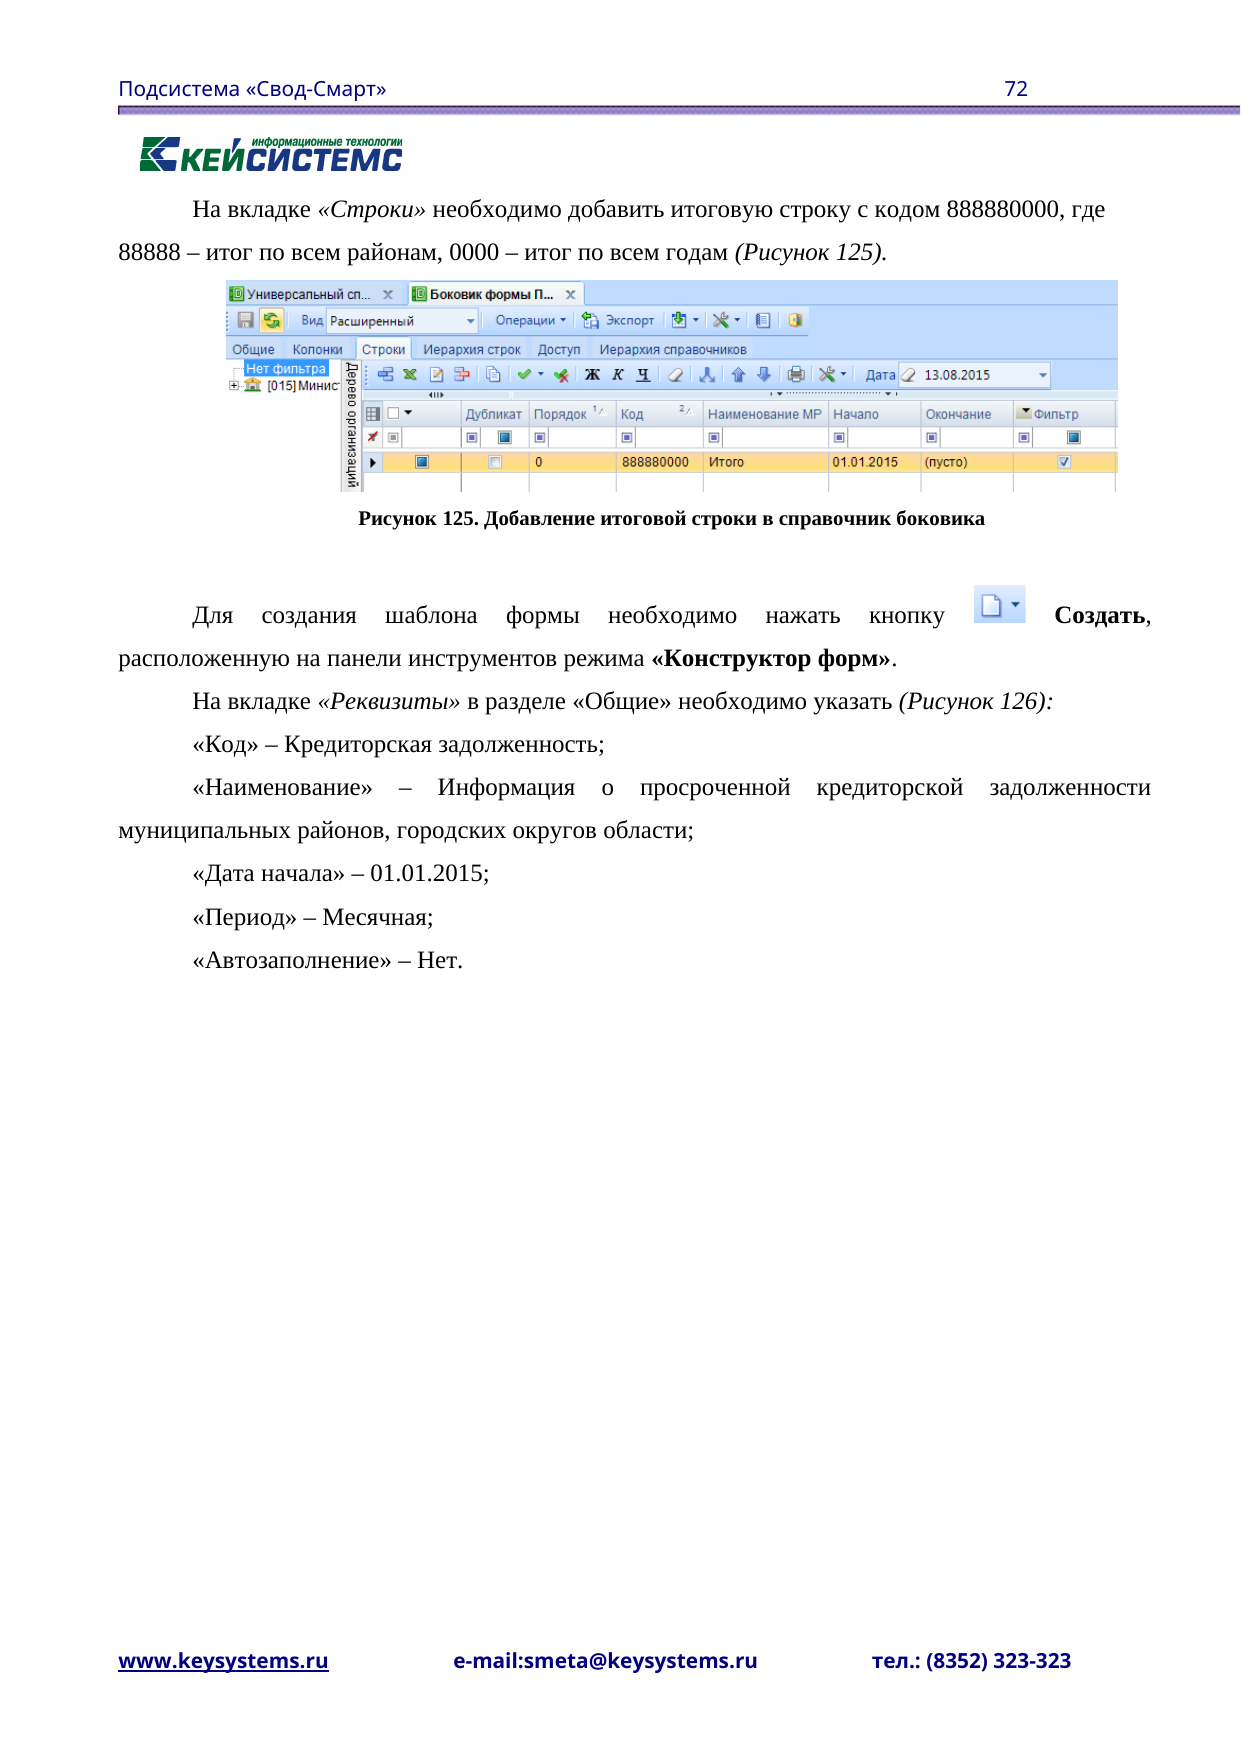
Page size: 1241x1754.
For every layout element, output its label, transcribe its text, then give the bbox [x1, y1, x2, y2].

picture [118, 102, 1241, 121]
text «Автозаполнение» – Нет. [118, 945, 1152, 973]
text «Дата начала» – 01.01.2015; [118, 858, 1152, 887]
text На вкладке «Реквизиты» в разделе «Общие» необходимо указать (Рисунок 126): [118, 686, 1152, 715]
text «Наименование» – Информация о просроченной кредиторской задолженности муниципальных районов, городских округов области; [118, 772, 1152, 844]
text На вкладке «Строки» необходимо добавить итоговую строку с кодом 888880000, где 88888 – итог по всем районам, 0000 – итог по всем годам (Рисунок 125). [118, 194, 1152, 266]
text «Период» – Месячная; [118, 902, 1152, 930]
text Рисунок 125. Добавление итоговой строки в справочник боковика [118, 506, 1152, 530]
text «Код» – Кредиторская задолженность; [118, 729, 1152, 758]
text Для создания шаблона формы необходимо нажать кнопку Создать, расположенную на панели инструментов режима «Конструктор форм». [118, 586, 1152, 672]
picture [225, 280, 1118, 492]
picture [139, 137, 403, 171]
picture [974, 585, 1026, 623]
